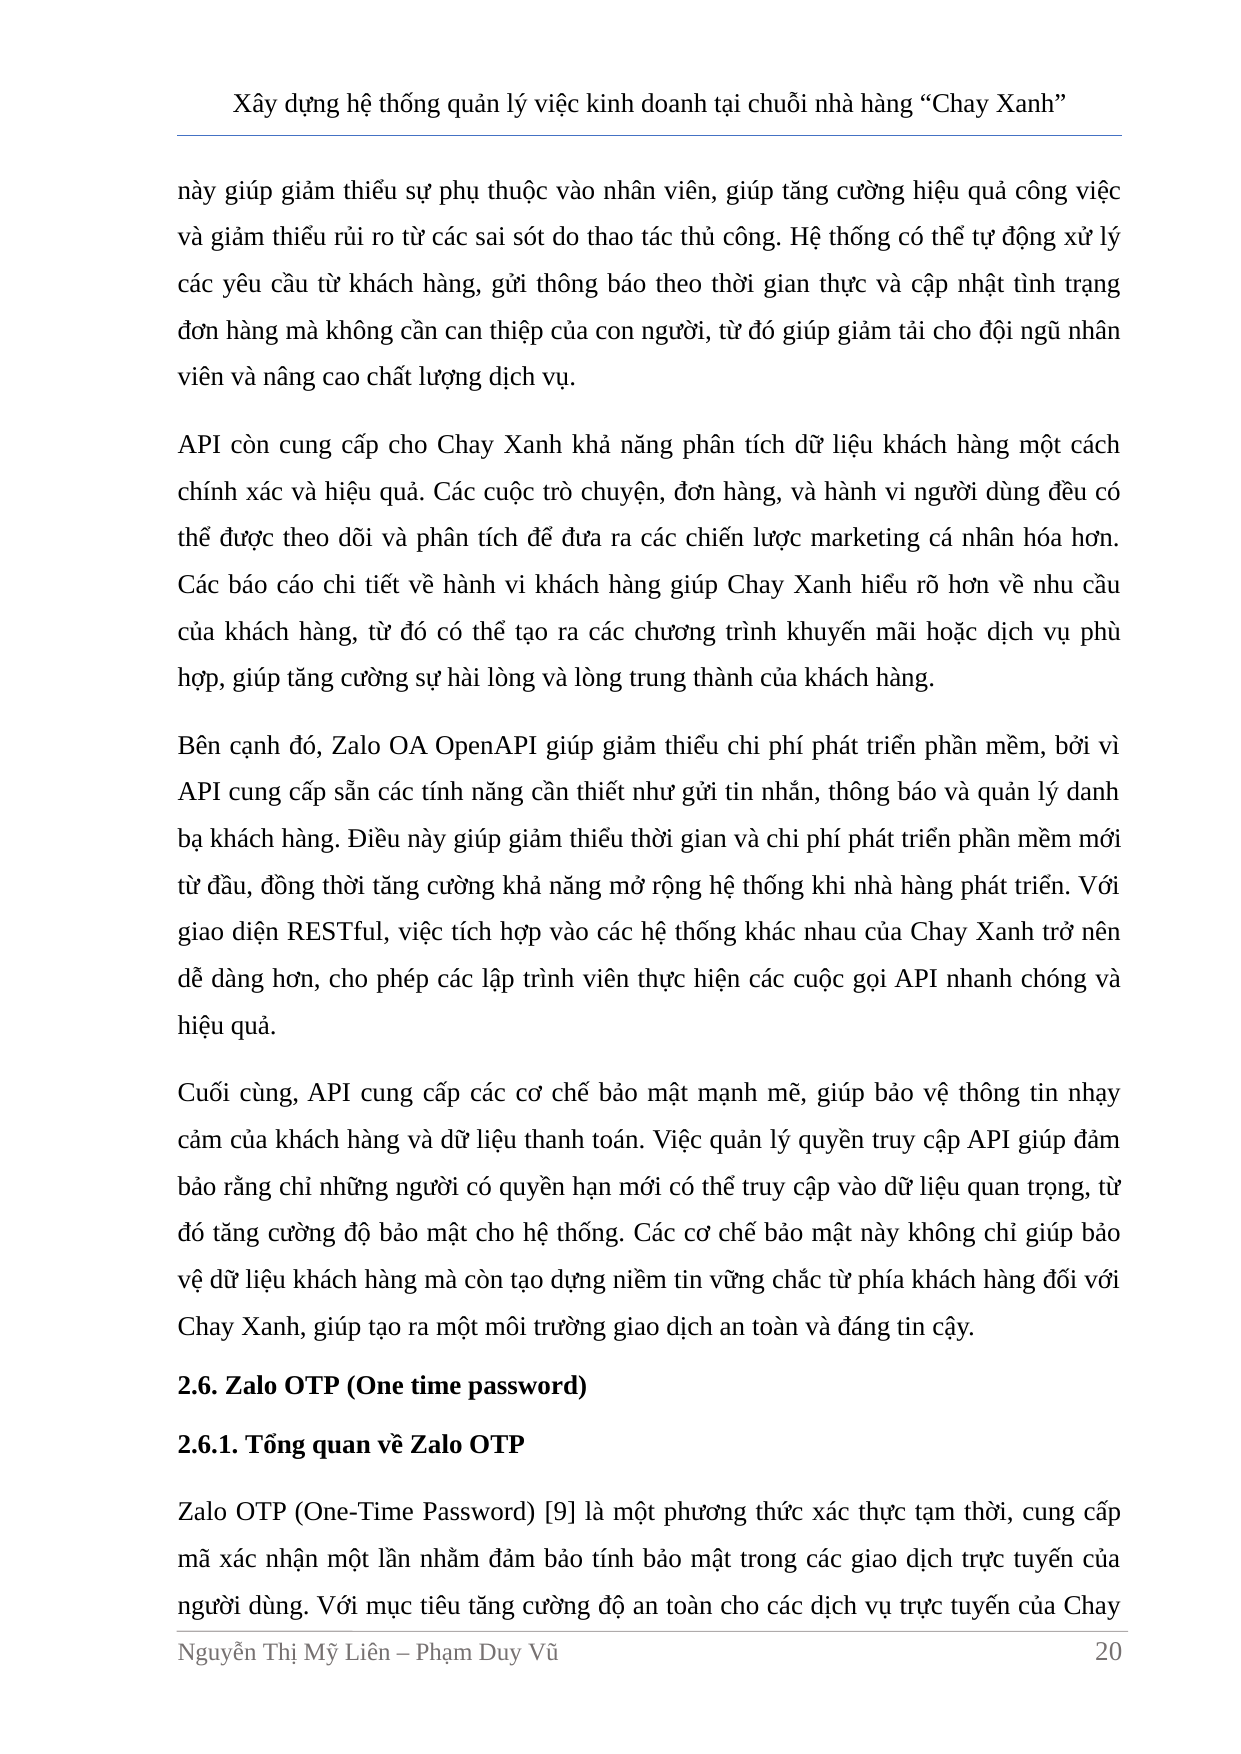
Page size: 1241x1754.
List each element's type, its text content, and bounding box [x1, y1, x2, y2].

text Cuối cùng, API cung cấp các cơ chế bảo mật mạnh mẽ, giúp bảo vệ thông tin nhạy cảm của khách hàng và dữ liệu thanh toán. Việc quản lý quyền truy cập API giúp đảm bảo rằng chỉ những người có quyền hạn mới có thể truy cập vào dữ liệu quan trọng, từ đó tăng cường độ bảo mật cho hệ thống. Các cơ chế bảo mật này không chỉ giúp bảo vệ dữ liệu khách hàng mà còn tạo dựng niềm tin vững chắc từ phía khách hàng đối với Chay Xanh, giúp tạo ra một môi trường giao dịch an toàn và đáng tin cậy. [177, 1076, 1122, 1341]
text Tổng quan về Zalo OTP [177, 1428, 1122, 1459]
text Bên cạnh đó, Zalo OA OpenAPI giúp giảm thiểu chi phí phát triển phần mềm, bởi vì API cung cấp sẵn các tính năng cần thiết như gửi tin nhắn, thông báo và quản lý danh bạ khách hàng. Điều này giúp giảm thiểu thời gian và chi phí phát triển phần mềm mới từ đầu, đồng thời tăng cường khả năng mở rộng hệ thống khi nhà hàng phát triển. Với giao diện RESTful, việc tích hợp vào các hệ thống khác nhau của Chay Xanh trở nên dễ dàng hơn, cho phép các lập trình viên thực hiện các cuộc gọi API nhanh chóng và hiệu quả. [177, 729, 1122, 1040]
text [177, 1496, 1122, 1620]
text API còn cung cấp cho Chay Xanh khả năng phân tích dữ liệu khách hàng một cách chính xác và hiệu quả. Các cuộc trò chuyện, đơn hàng, và hành vi người dùng đều có thể được theo dõi và phân tích để đưa ra các chiến lược marketing cá nhân hóa hơn. Các báo cáo chi tiết về hành vi khách hàng giúp Chay Xanh hiểu rõ hơn về nhu cầu của khách hàng, từ đó có thể tạo ra các chương trình khuyến mãi hoặc dịch vụ phù hợp, giúp tăng cường sự hài lòng và lòng trung thành của khách hàng. [177, 428, 1122, 692]
text Zalo OTP (One time password) [177, 1369, 1122, 1400]
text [177, 174, 1122, 392]
